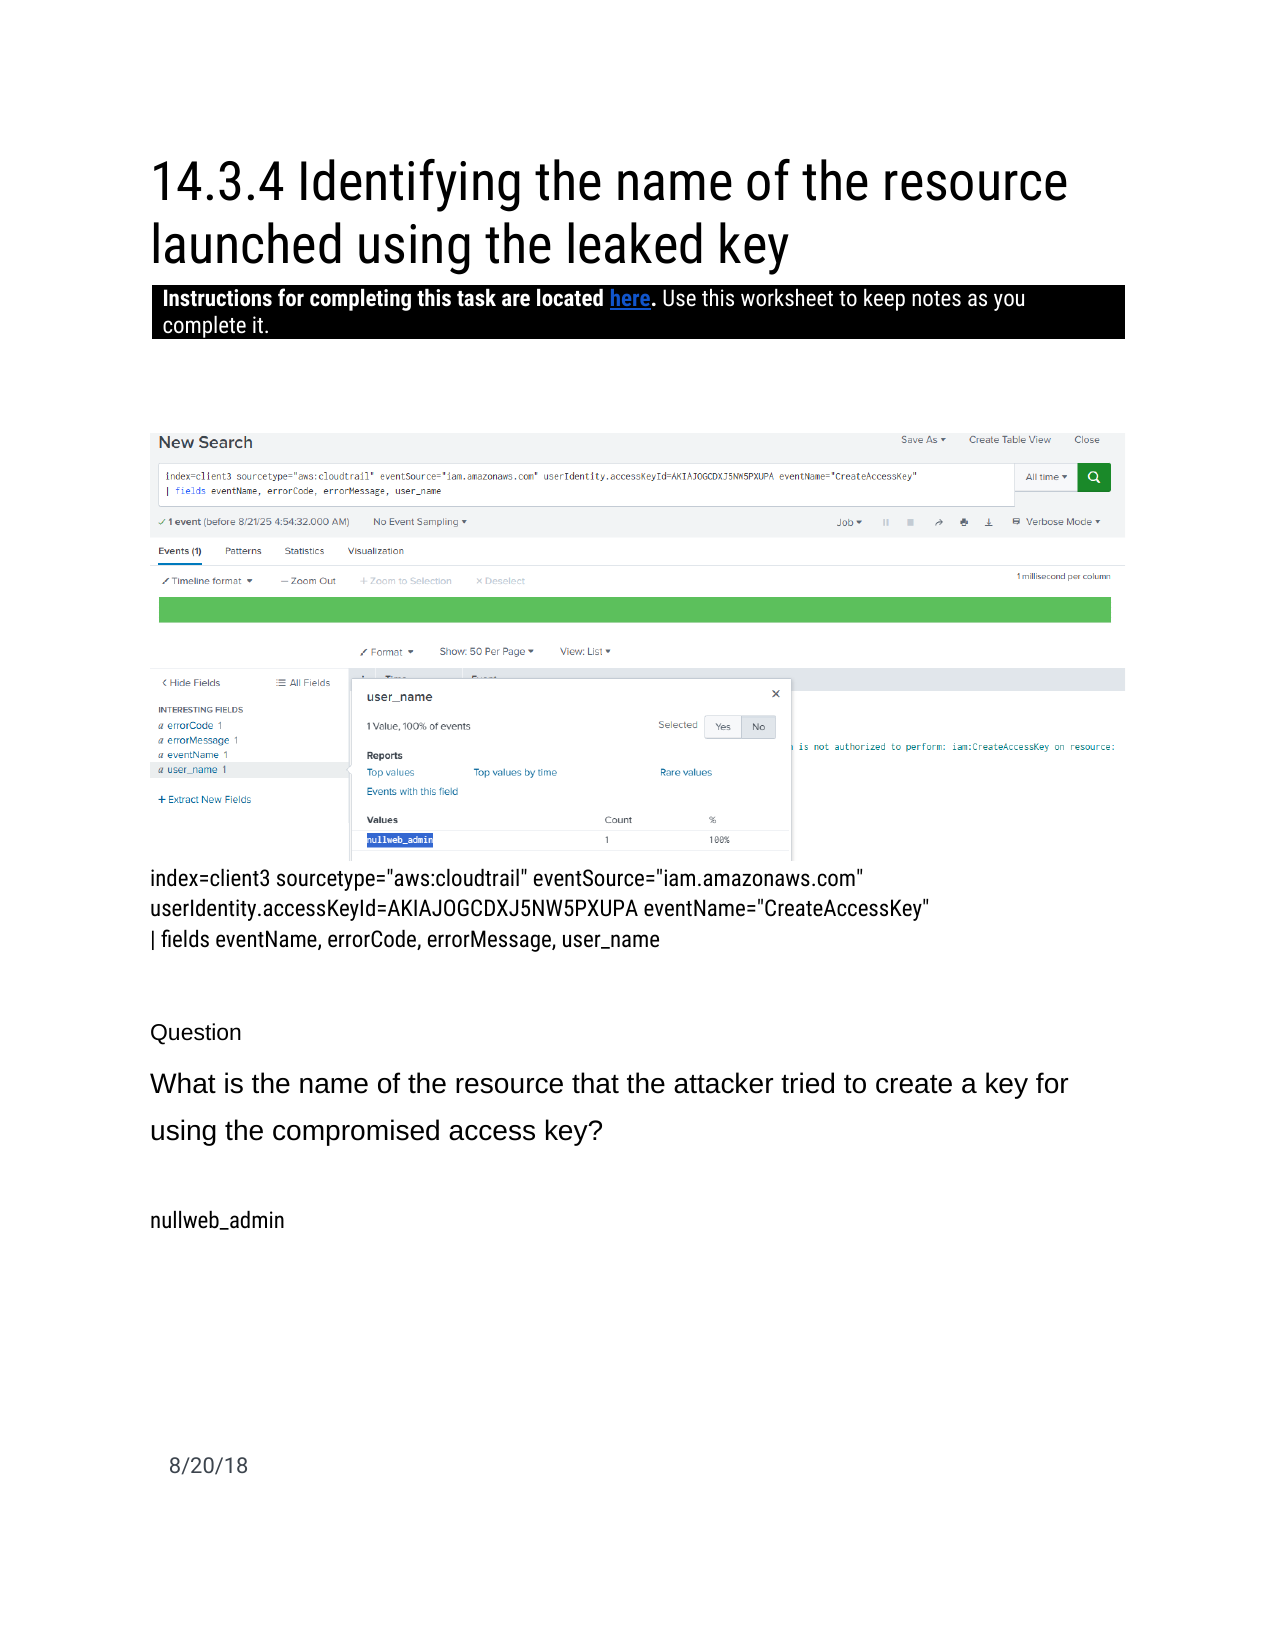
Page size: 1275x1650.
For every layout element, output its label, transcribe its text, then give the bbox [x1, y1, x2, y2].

text Question [150, 1019, 1125, 1045]
text index=client3 sourcetype="aws:cloudtrail" eventSource="iam.amazonaws.com" userIdentity.accessKeyId=AKIAJOGCDXJ5NW5PXUPA eventName="CreateAccessKey" [150, 865, 1125, 922]
text What is the name of the resource that the attacker tried to create a key for using the compromised access key? [150, 1067, 1125, 1146]
title 14.3.4 Identifying the name of the resource launched using the leaked key [150, 150, 1125, 277]
text | fields eventName, errorCode, errorMessage, user_name [150, 926, 1125, 953]
picture [150, 433, 1125, 861]
table_header Instructions for completing this task are located here. Use this worksheet to keep notes as you complete it. [152, 285, 1125, 339]
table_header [150, 1454, 1078, 1500]
text nullweb_admin [150, 1207, 1125, 1234]
